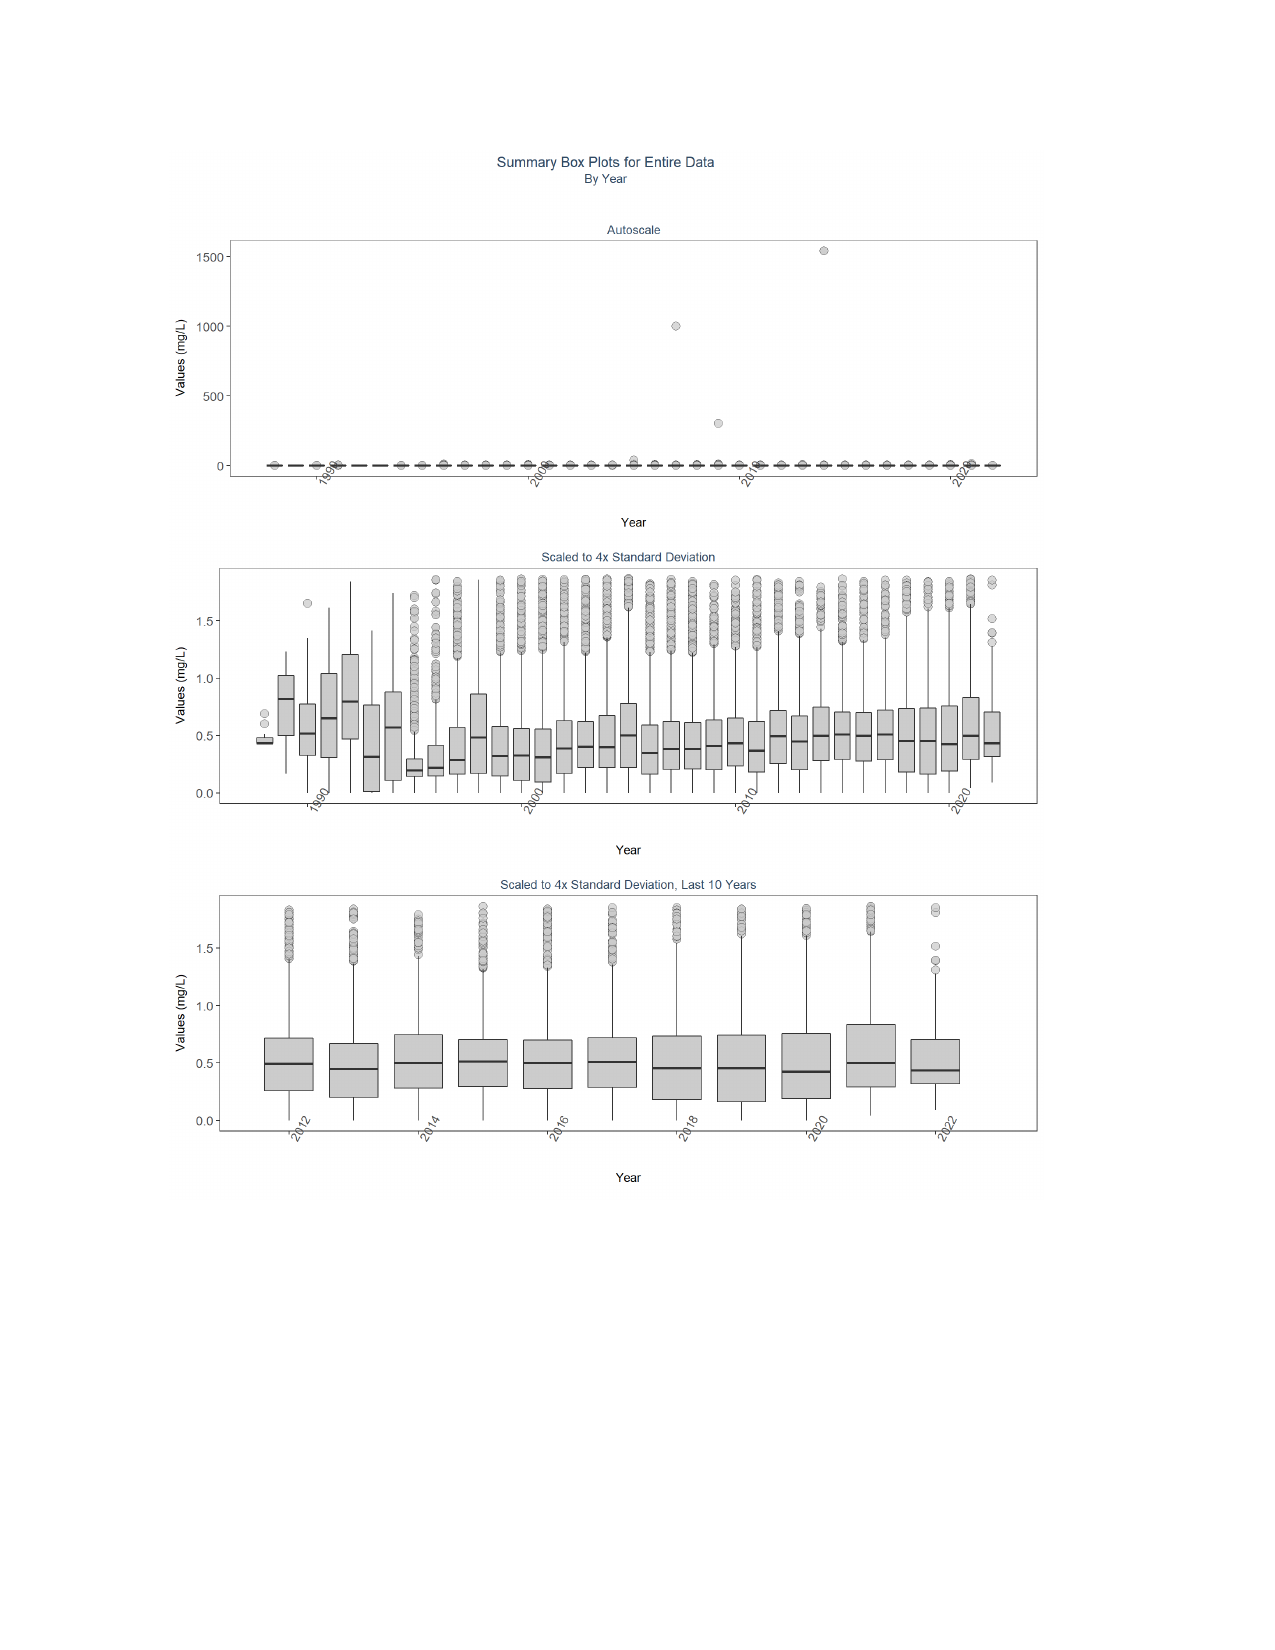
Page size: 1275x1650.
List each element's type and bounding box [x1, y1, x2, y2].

picture [168, 150, 1044, 1200]
